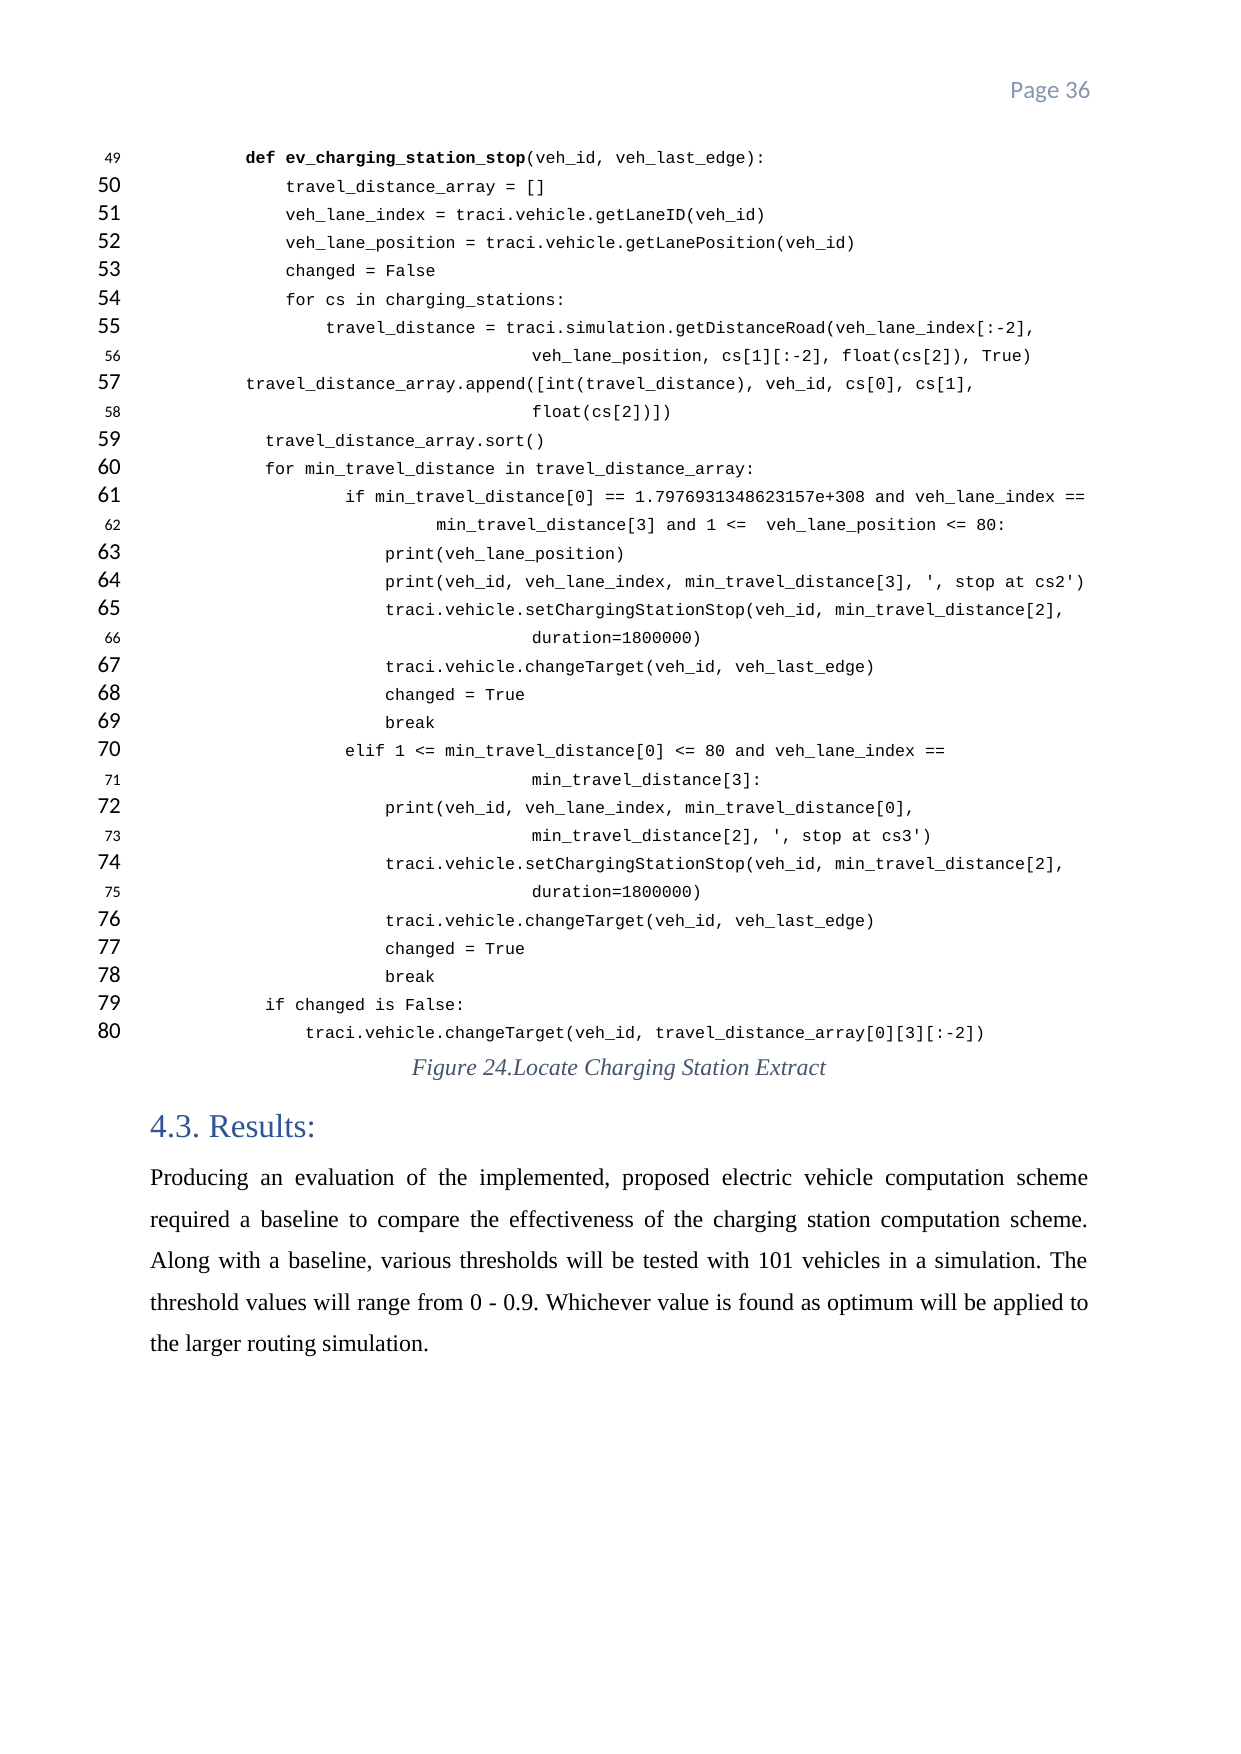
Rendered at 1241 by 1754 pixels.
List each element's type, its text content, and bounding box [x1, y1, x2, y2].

text veh_lane_position, cs[1][:-2], float(cs[2]), True) travel_distance_array.append([int(travel_distance), veh_id, cs[0], cs[1], [245, 348, 1090, 395]
text min_travel_distance[3]: print(veh_id, veh_lane_index, min_travel_distance[0], [225, 771, 1090, 818]
text duration=1800000) traci.vehicle.changeTarget(veh_id, veh_last_edge) changed = True break if changed is False: traci.vehicle.changeTarget(veh_id, travel_distance_array[0][3][:-2]) [225, 884, 1090, 1044]
text float(cs[2])]) travel_distance_array.sort() for min_travel_distance in travel_distance_array: if min_travel_distance[0] == 1.7976931348623157e+308 and veh_lane_index == [225, 404, 1090, 508]
subtitle 4.3. Results: [150, 1106, 1090, 1144]
text Figure 24.Locate Charging Station Extract [150, 1053, 1090, 1081]
text min_travel_distance[3] and 1 <= veh_lane_position <= 80: print(veh_lane_position) print(veh_id, veh_lane_index, min_travel_distance[3], ', stop at cs2') traci.vehicle.setChargingStationStop(veh_id, min_travel_distance[2], [225, 517, 1090, 621]
text duration=1800000) traci.vehicle.changeTarget(veh_id, veh_last_edge) changed = True break elif 1 <= min_travel_distance[0] <= 80 and veh_lane_index == [225, 630, 1090, 762]
text Producing an evaluation of the implemented, proposed electric vehicle computation scheme required a baseline to compare the effectiveness of the charging station computation scheme. Along with a baseline, various thresholds will be tested with 101 vehicles in a simulation. The threshold values will range from 0 - 0.9. Whichever value is found as optimum will be applied to the larger routing simulation. [150, 1163, 1090, 1356]
text def ev_charging_station_stop(veh_id, veh_last_edge): travel_distance_array = [] veh_lane_index = traci.vehicle.getLaneID(veh_id) veh_lane_position = traci.vehicle.getLanePosition(veh_id) changed = False for cs in charging_stations: travel_distance = traci.simulation.getDistanceRoad(veh_lane_index[:-2], [245, 150, 1090, 338]
text min_travel_distance[2], ', stop at cs3') traci.vehicle.setChargingStationStop(veh_id, min_travel_distance[2], [225, 827, 1090, 874]
